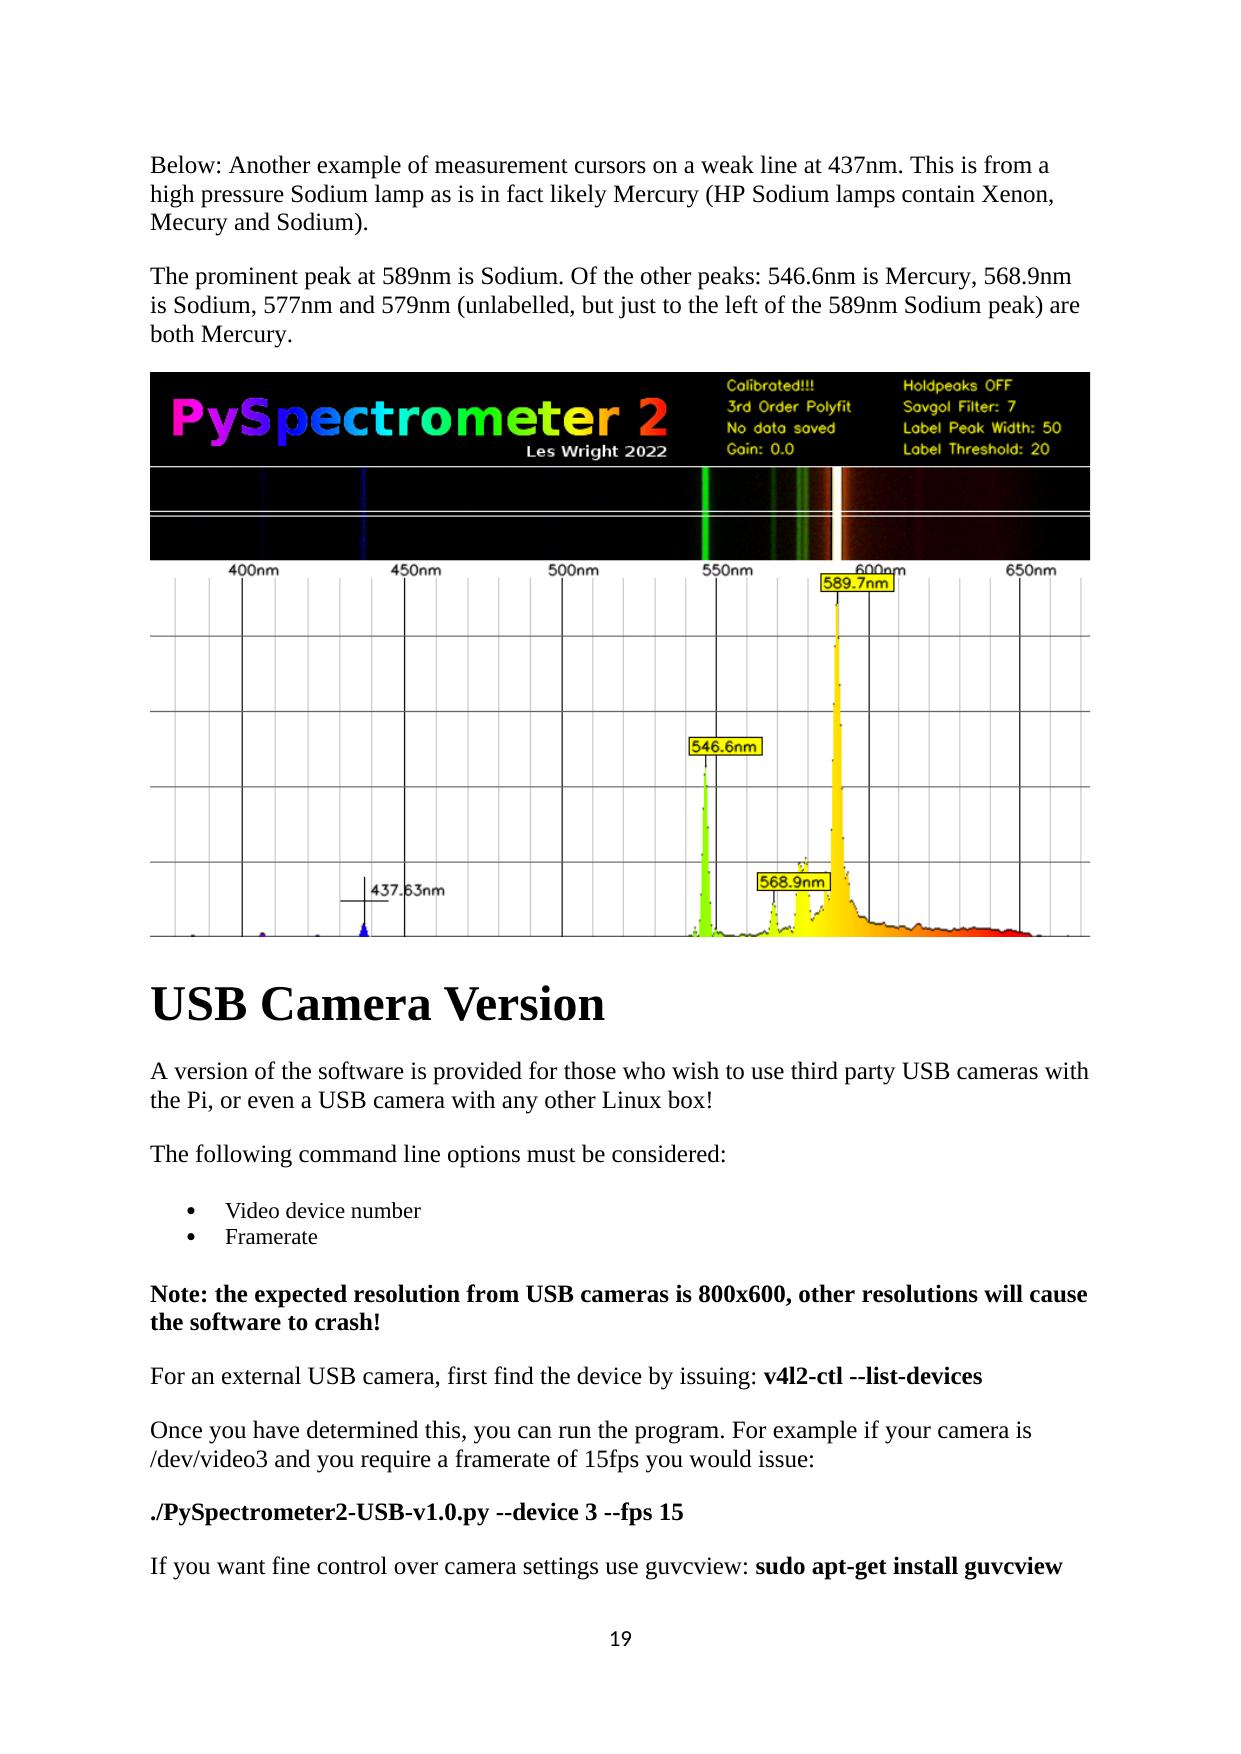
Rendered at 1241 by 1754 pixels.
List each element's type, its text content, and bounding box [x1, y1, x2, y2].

text Below: Another example of measurement cursors on a weak line at 437nm. This is from a high pressure Sodium lamp as is in fact likely Mercury (HP Sodium lamps contain Xenon, Mecury and Sodium). [150, 150, 1090, 236]
text The prominent peak at 589nm is Sodium. Of the other peaks: 546.6nm is Mercury, 568.9nm is Sodium, 577nm and 579nm (unlabelled, but just to the left of the 589nm Sodium peak) are both Mercury. [150, 261, 1090, 347]
text The following command line options must be considered: [150, 1139, 1090, 1168]
subtitle USB Camera Version [150, 974, 1090, 1031]
text For an external USB camera, first find the device by issuing: v4l2-ctl --list-devices [150, 1361, 1090, 1390]
list Framerate [187, 1223, 1090, 1249]
list Video device number [187, 1197, 1090, 1223]
text Note: the expected resolution from USB cameras is 800x600, other resolutions will cause the software to crash! [150, 1279, 1090, 1336]
text A version of the software is provided for those who wish to use third party USB cameras with the Pi, or even a USB camera with any other Linux box! [150, 1056, 1090, 1114]
text Once you have determined this, you can run the program. For example if your camera is /dev/video3 and you require a framerate of 15fps you would issue: [150, 1415, 1090, 1472]
text If you want fine control over camera settings use guvcview: sudo apt-get install guvcview [150, 1551, 1090, 1580]
text ./PySpectrometer2-USB-v1.0.py --device 3 --fps 15 [150, 1497, 1090, 1526]
picture [150, 372, 1091, 937]
